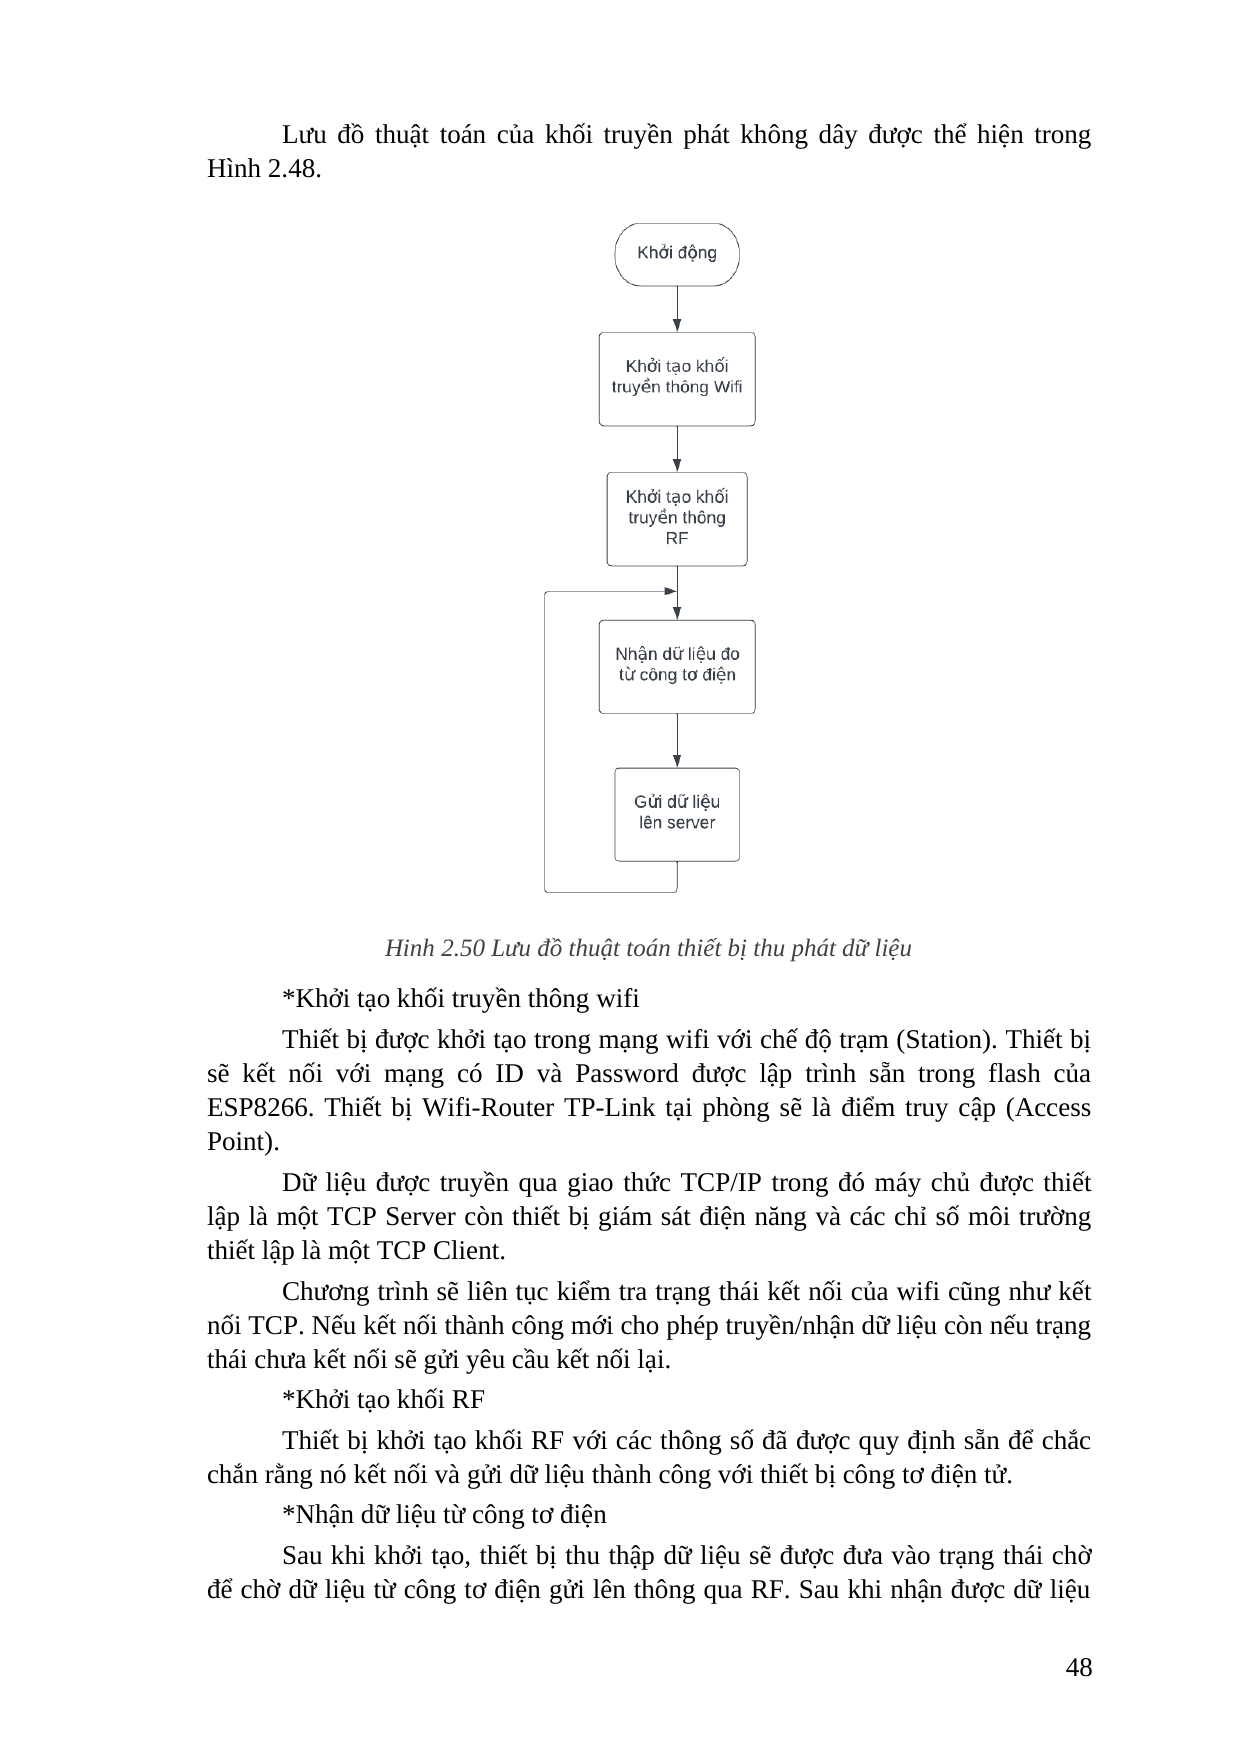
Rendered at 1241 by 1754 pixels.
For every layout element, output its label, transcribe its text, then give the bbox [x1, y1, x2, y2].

text *Khởi tạo khối RF [207, 1383, 1092, 1414]
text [207, 1539, 1092, 1604]
text *Khởi tạo khối truyền thông wifi [207, 982, 1092, 1014]
text *Nhận dữ liệu từ công tơ điện [207, 1498, 1092, 1529]
picture [513, 192, 786, 924]
text Lưu đồ thuật toán của khối truyền phát không dây được thể hiện trong Hình 2.48. [207, 118, 1092, 183]
text Chương trình sẽ liên tục kiểm tra trạng thái kết nối của wifi cũng như kết nối TCP. Nếu kết nối thành công mới cho phép truyền/nhận dữ liệu còn nếu trạng thái chưa kết nối sẽ gửi yêu cầu kết nối lại. [207, 1274, 1092, 1374]
text Dữ liệu được truyền qua giao thức TCP/IP trong đó máy chủ được thiết lập là một TCP Server còn thiết bị giám sát điện năng và các chỉ số môi trường thiết lập là một TCP Client. [207, 1166, 1092, 1265]
text Thiết bị được khởi tạo trong mạng wifi với chế độ trạm (Station). Thiết bị sẽ kết nối với mạng có ID và Password được lập trình sẵn trong flash của ESP8266. Thiết bị Wifi-Router TP-Link tại phòng sẽ là điểm truy cập (Access Point). [207, 1023, 1092, 1157]
text Thiết bị khởi tạo khối RF với các thông số đã được quy định sẵn để chắc chắn rằng nó kết nối và gửi dữ liệu thành công với thiết bị công tơ điện tử. [207, 1424, 1092, 1489]
